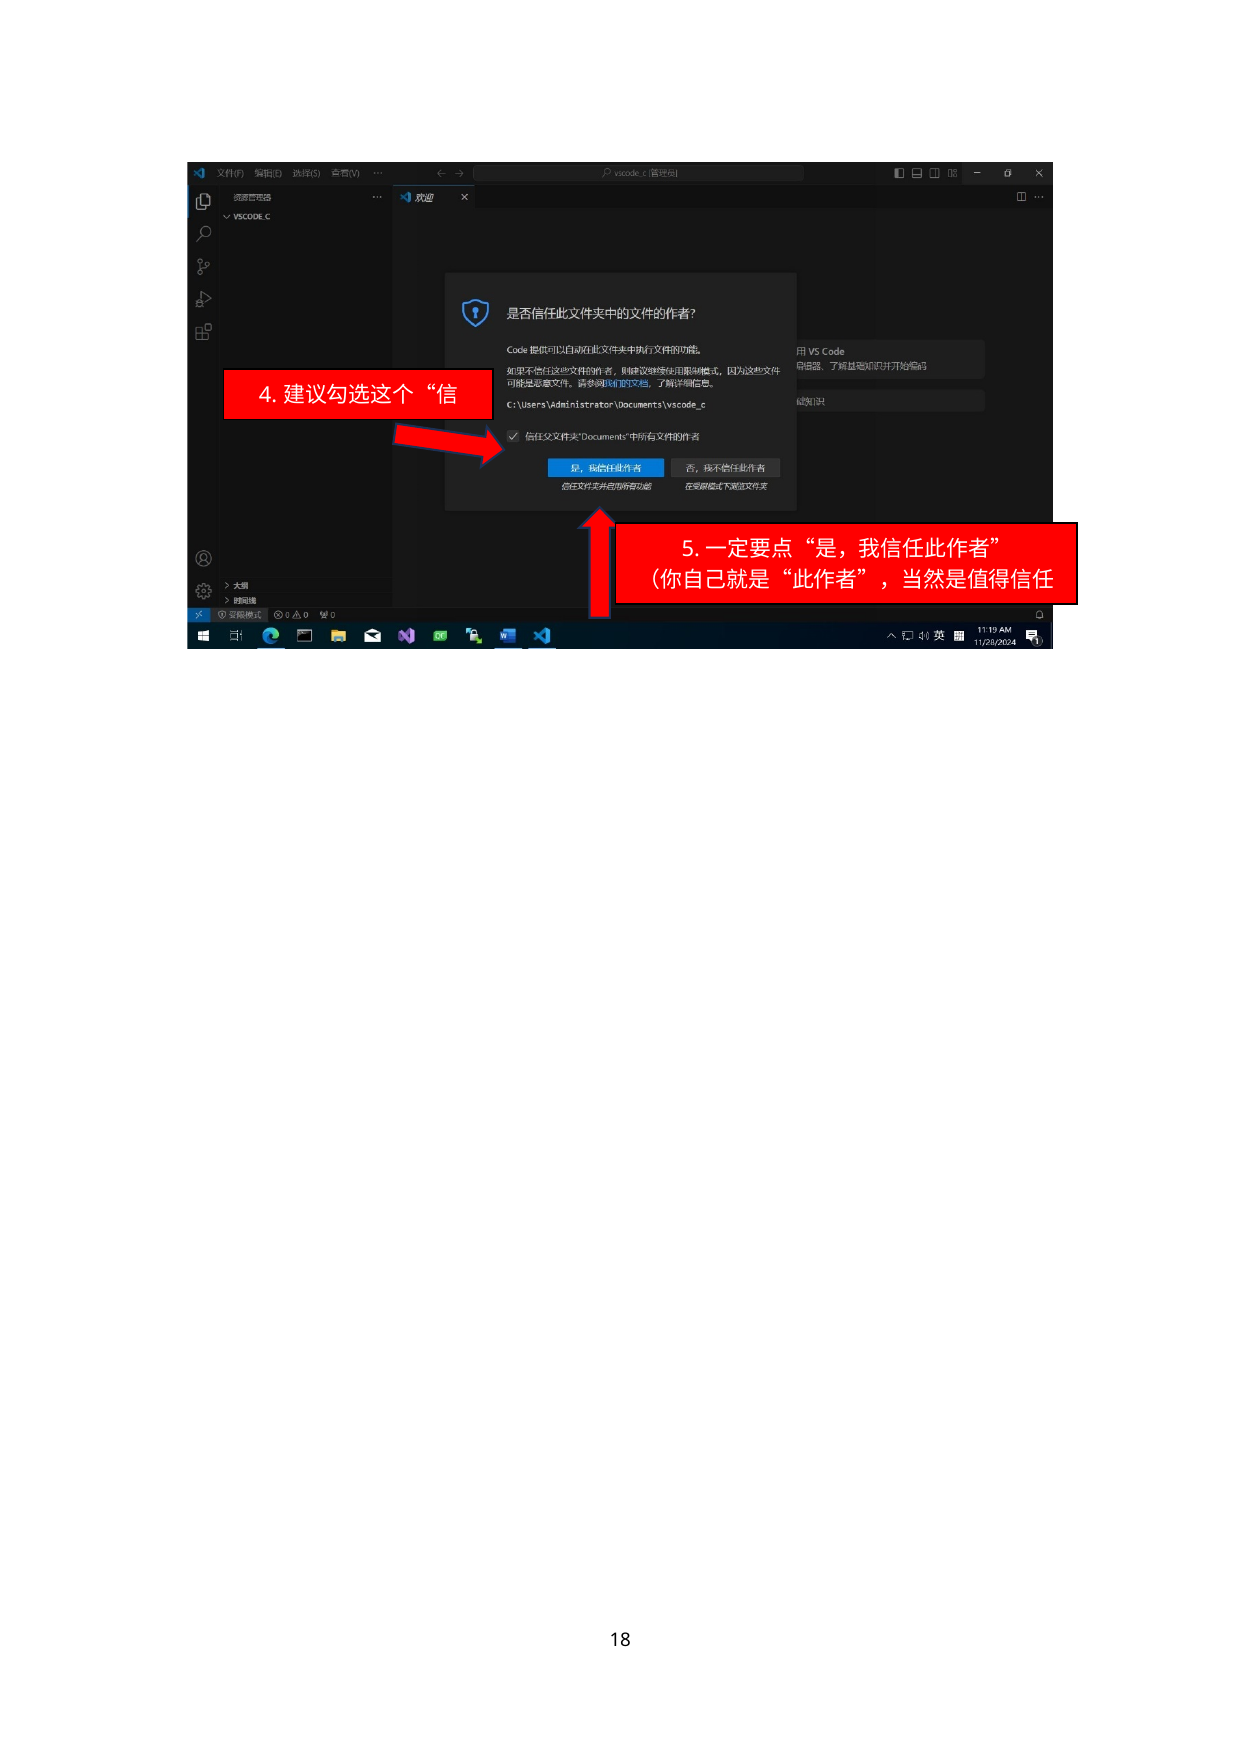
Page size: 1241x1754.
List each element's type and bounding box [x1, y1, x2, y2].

picture [187, 162, 1053, 649]
